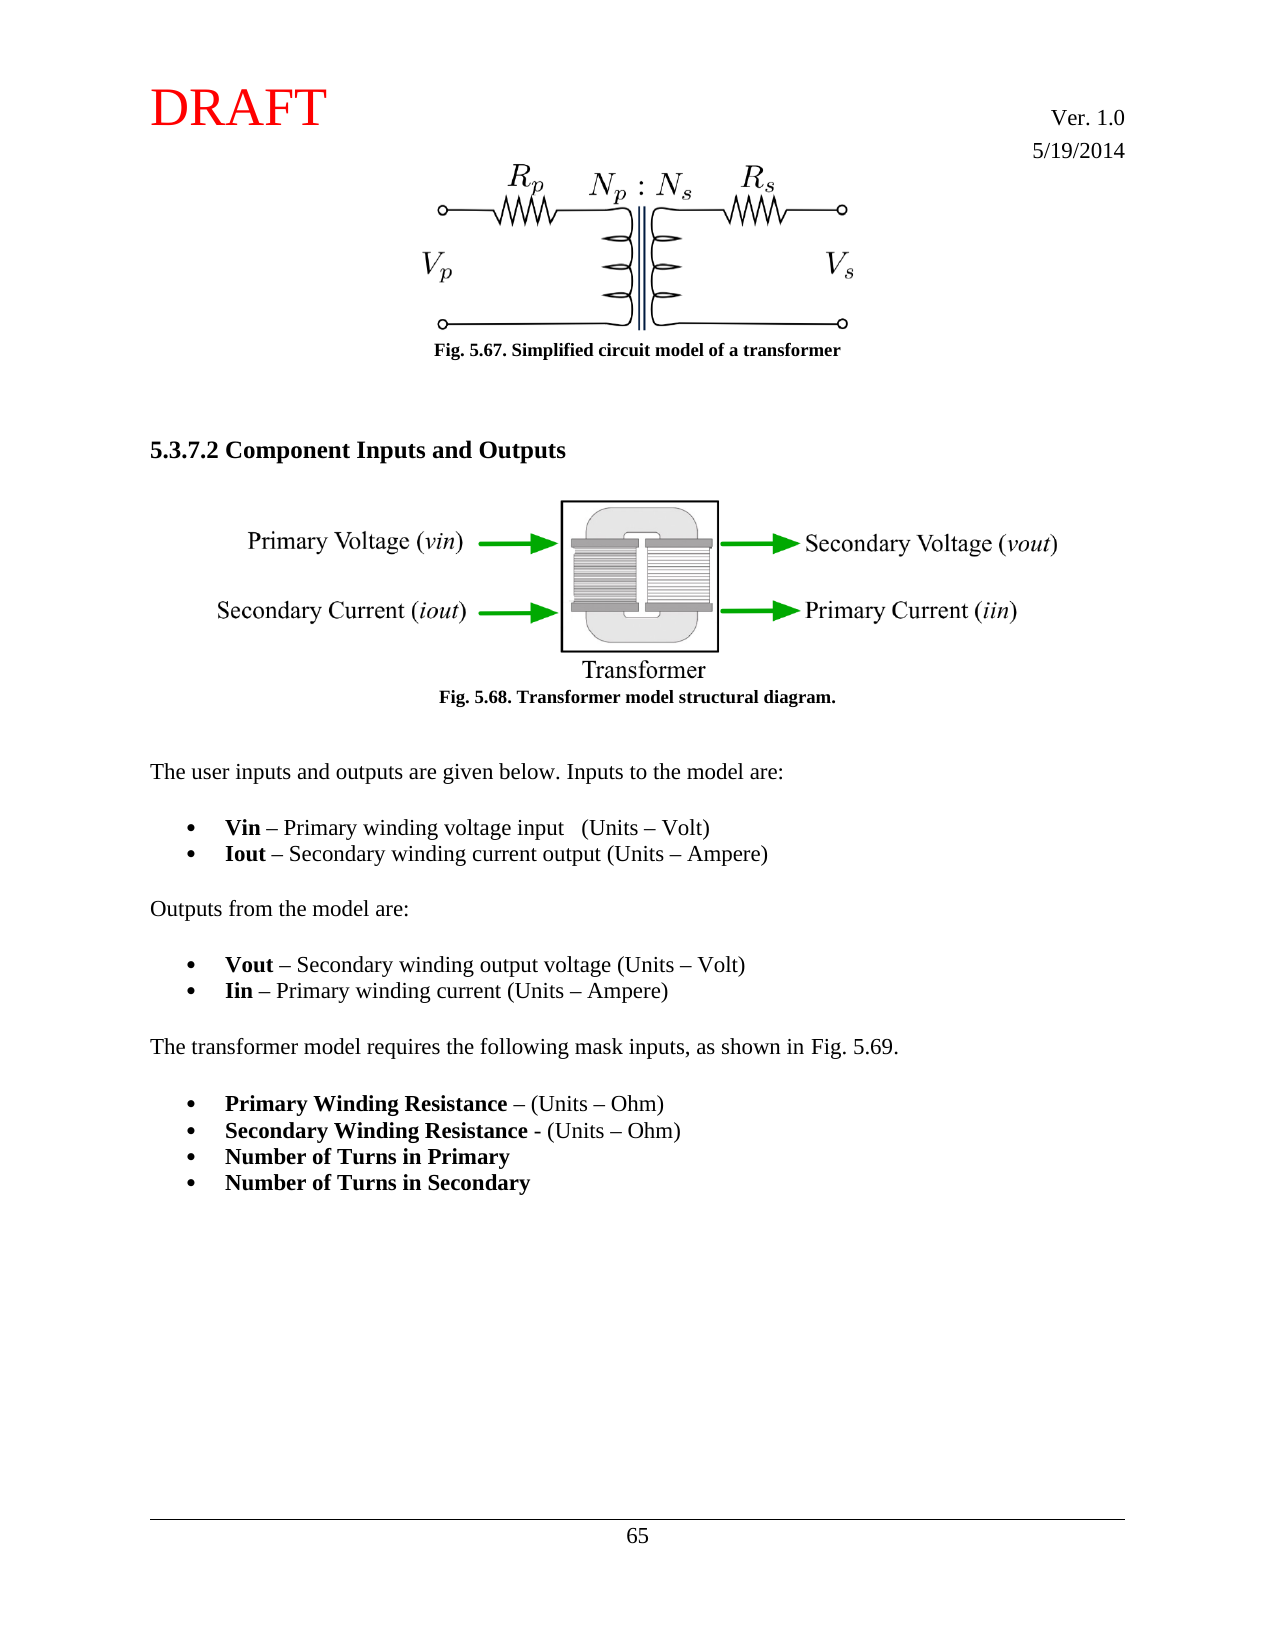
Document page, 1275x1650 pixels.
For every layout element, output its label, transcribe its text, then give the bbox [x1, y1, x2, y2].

subtitle Component Inputs and Outputs [150, 435, 1125, 464]
list Vin – Primary winding voltage input (Units – Volt) [187, 813, 1125, 840]
list Number of Turns in Secondary [187, 1169, 1125, 1196]
list Secondary Winding Resistance - (Units – Ohm) [187, 1117, 1125, 1143]
list Iin – Primary winding current (Units – Ampere) [187, 977, 1125, 1004]
list Iout – Secondary winding current output (Units – Ampere) [187, 840, 1125, 866]
text Outputs from the model are: [150, 895, 1125, 922]
picture [217, 494, 1058, 687]
list Vout – Secondary winding output voltage (Units – Volt) [187, 951, 1125, 977]
text The user inputs and outputs are given below. Inputs to the model are: [150, 758, 1125, 784]
list Number of Turns in Primary [187, 1143, 1125, 1169]
picture [421, 163, 854, 339]
list Primary Winding Resistance – (Units – Ohm) [187, 1090, 1125, 1117]
